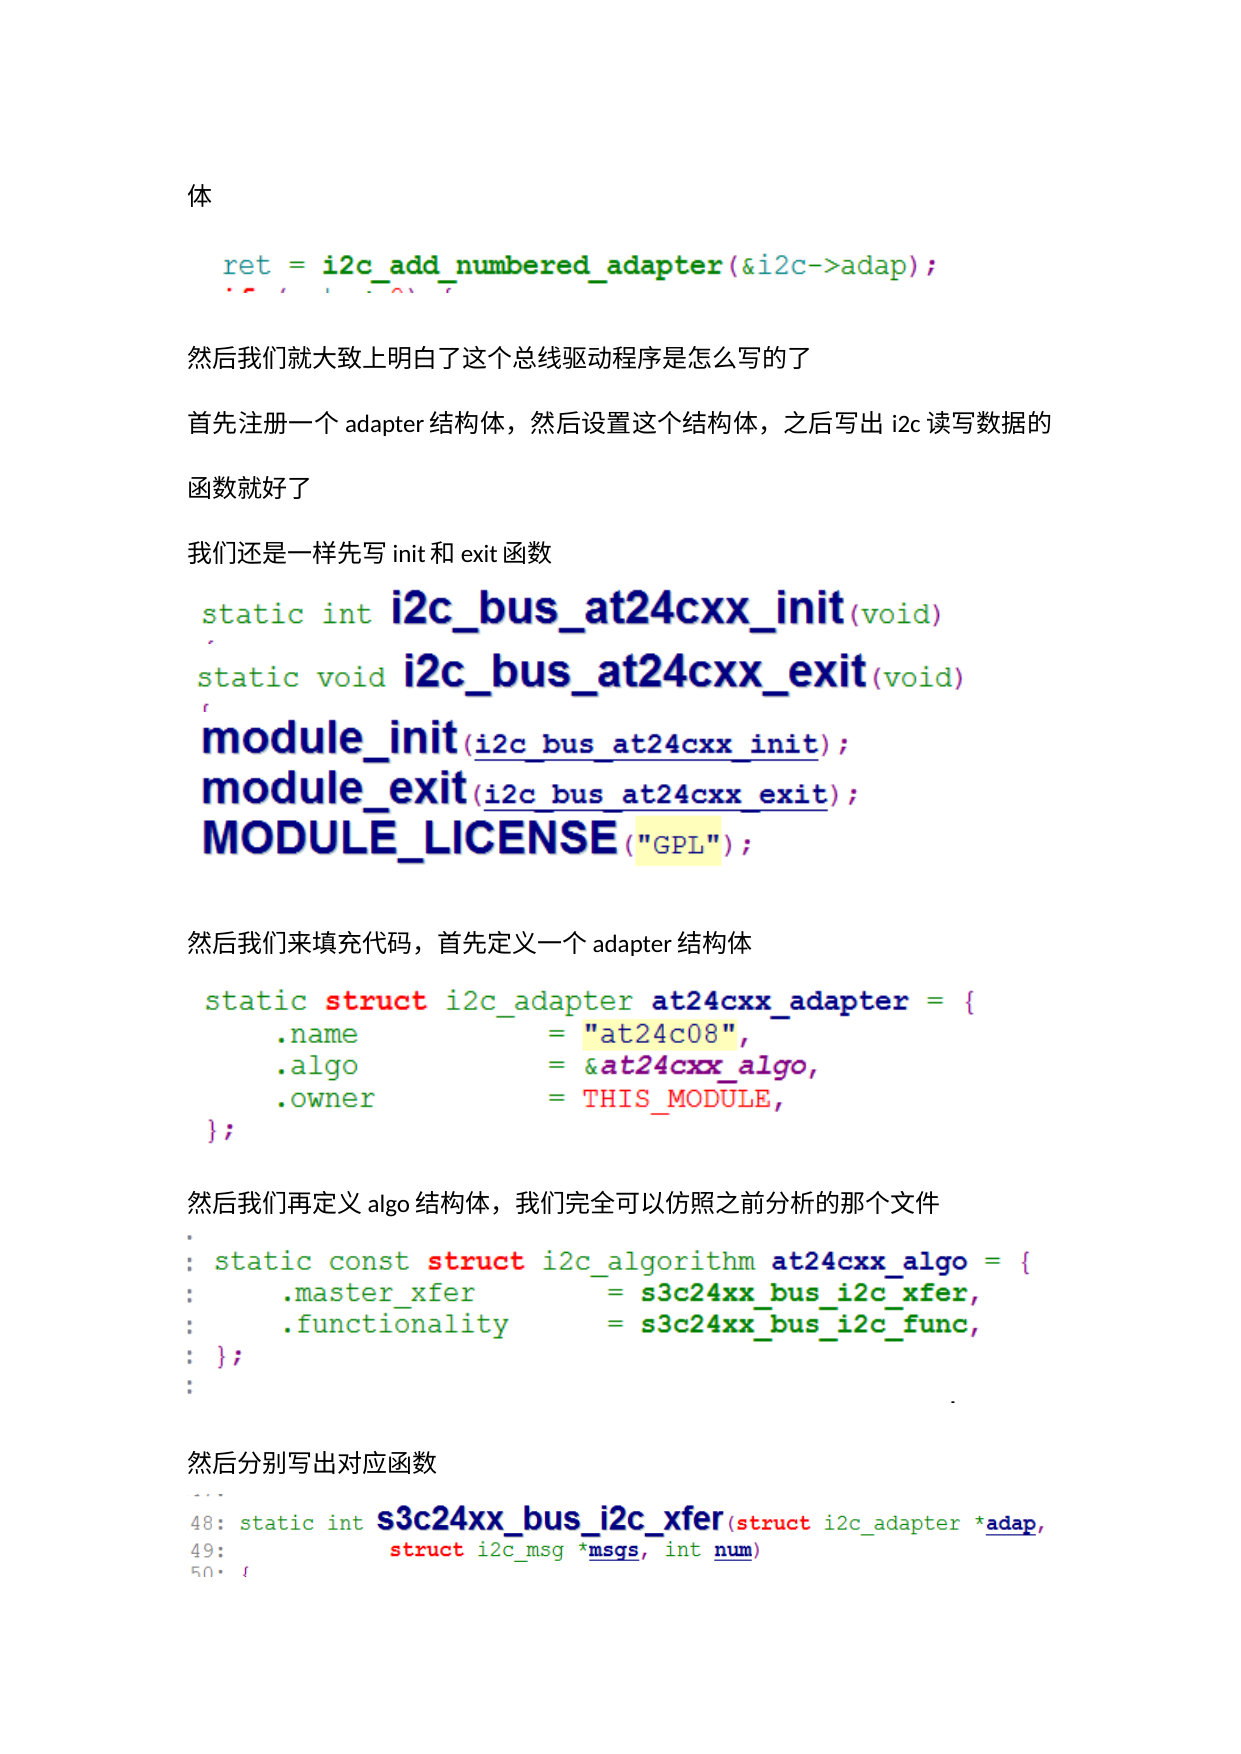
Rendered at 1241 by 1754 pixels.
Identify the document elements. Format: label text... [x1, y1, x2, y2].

text 然后我们来填充代码，首先定义一个adapter结构体 [187, 909, 1053, 974]
text 然后我们就大致上明白了这个总线驱动程序是怎么写的了 [187, 324, 1053, 389]
picture [187, 227, 1053, 293]
text 然后分别写出对应函数 [187, 1429, 1053, 1494]
picture [187, 1494, 1053, 1577]
picture [187, 974, 1022, 1148]
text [187, 162, 1053, 227]
text 首先注册一个adapter结构体，然后设置这个结构体，之后写出i2c读写数据的函数就好了 [187, 389, 1053, 519]
picture [187, 1234, 1053, 1403]
text 然后我们再定义algo结构体，我们完全可以仿照之前分析的那个文件 [187, 1169, 1053, 1234]
picture [187, 649, 989, 712]
picture [187, 584, 963, 644]
text 我们还是一样先写init和exit函数 [187, 519, 1053, 584]
picture [187, 714, 961, 882]
